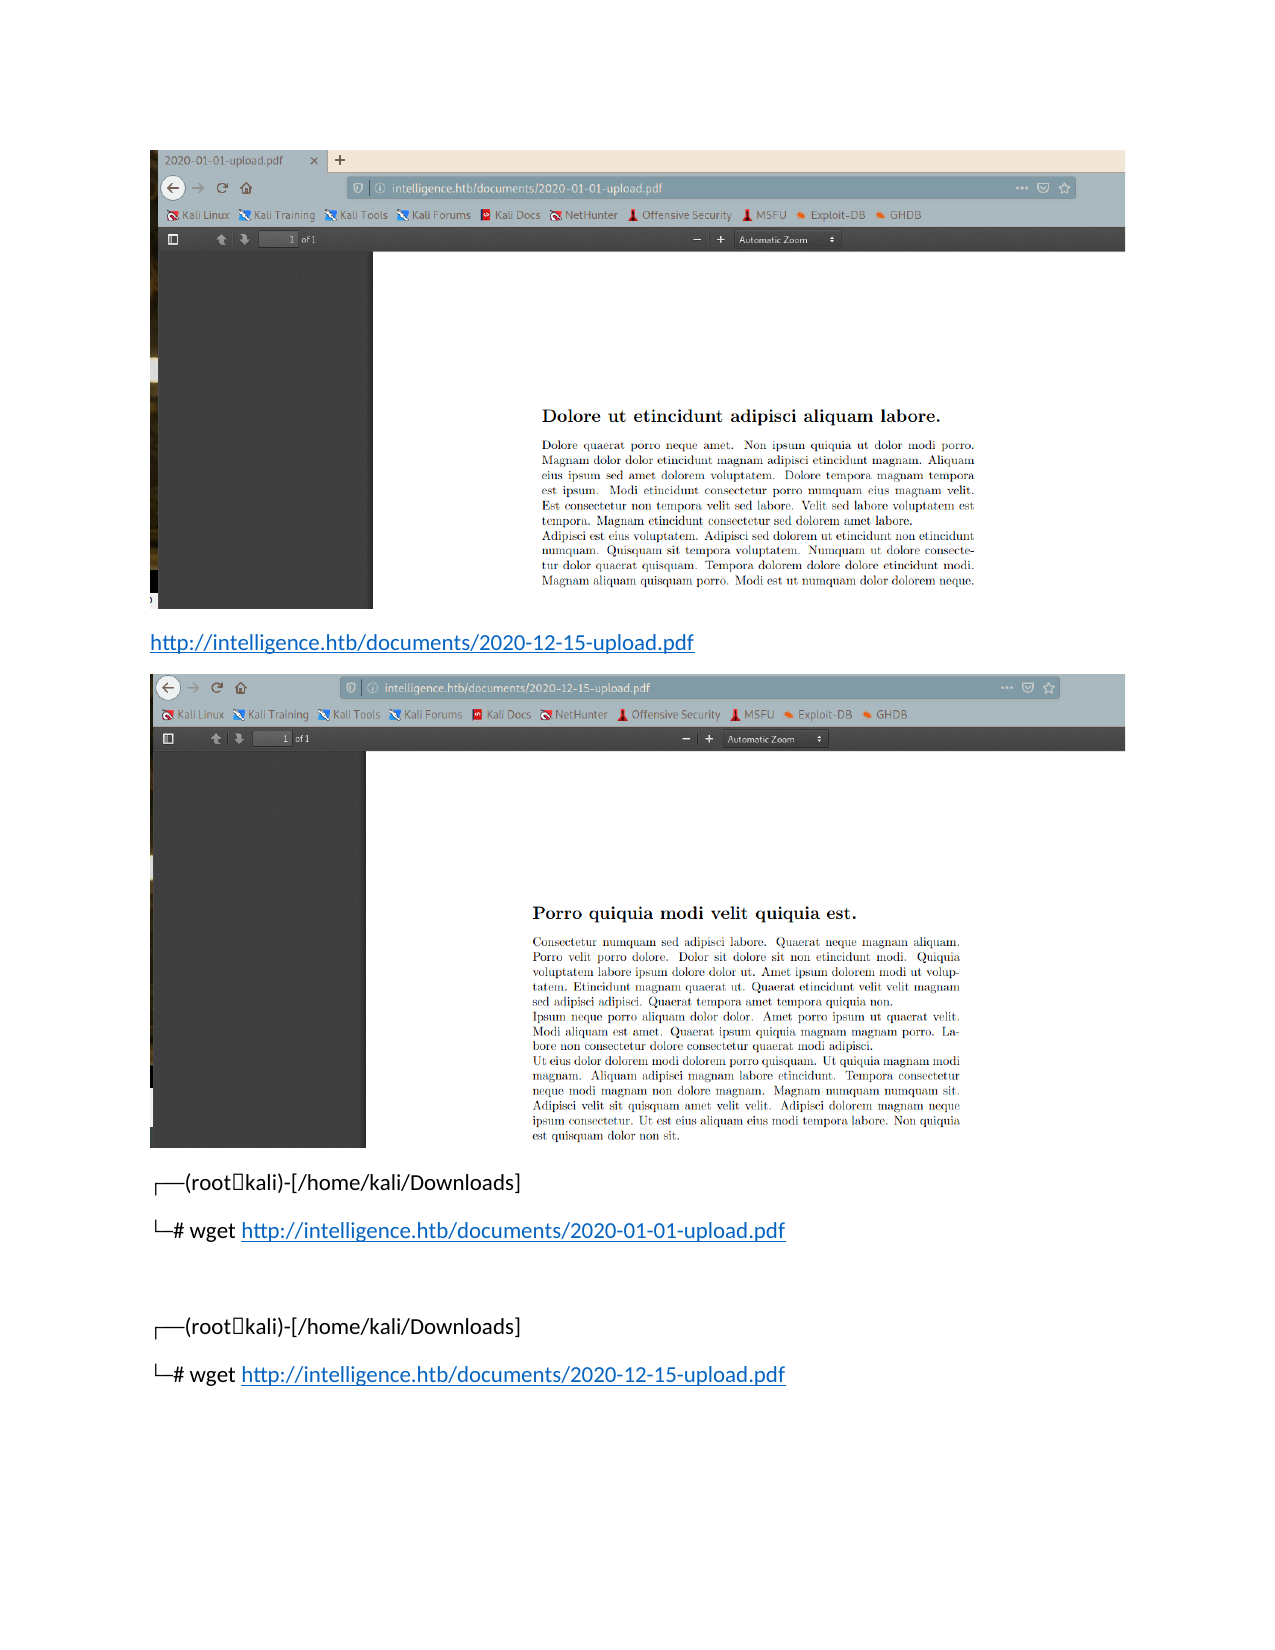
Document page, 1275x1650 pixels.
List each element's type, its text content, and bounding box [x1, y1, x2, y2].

text ┌──(root💀kali)-[/home/kali/Downloads] [150, 1310, 1125, 1341]
text ┌──(root💀kali)-[/home/kali/Downloads] [150, 1166, 1125, 1197]
text └─# wget http://intelligence.htb/documents/2020-12-15-upload.pdf [150, 1361, 1125, 1389]
picture [150, 674, 1125, 1148]
text └─# wget http://intelligence.htb/documents/2020-01-01-upload.pdf [150, 1216, 1125, 1244]
text http://intelligence.htb/documents/2020-12-15-upload.pdf [150, 628, 1125, 656]
picture [150, 150, 1125, 609]
